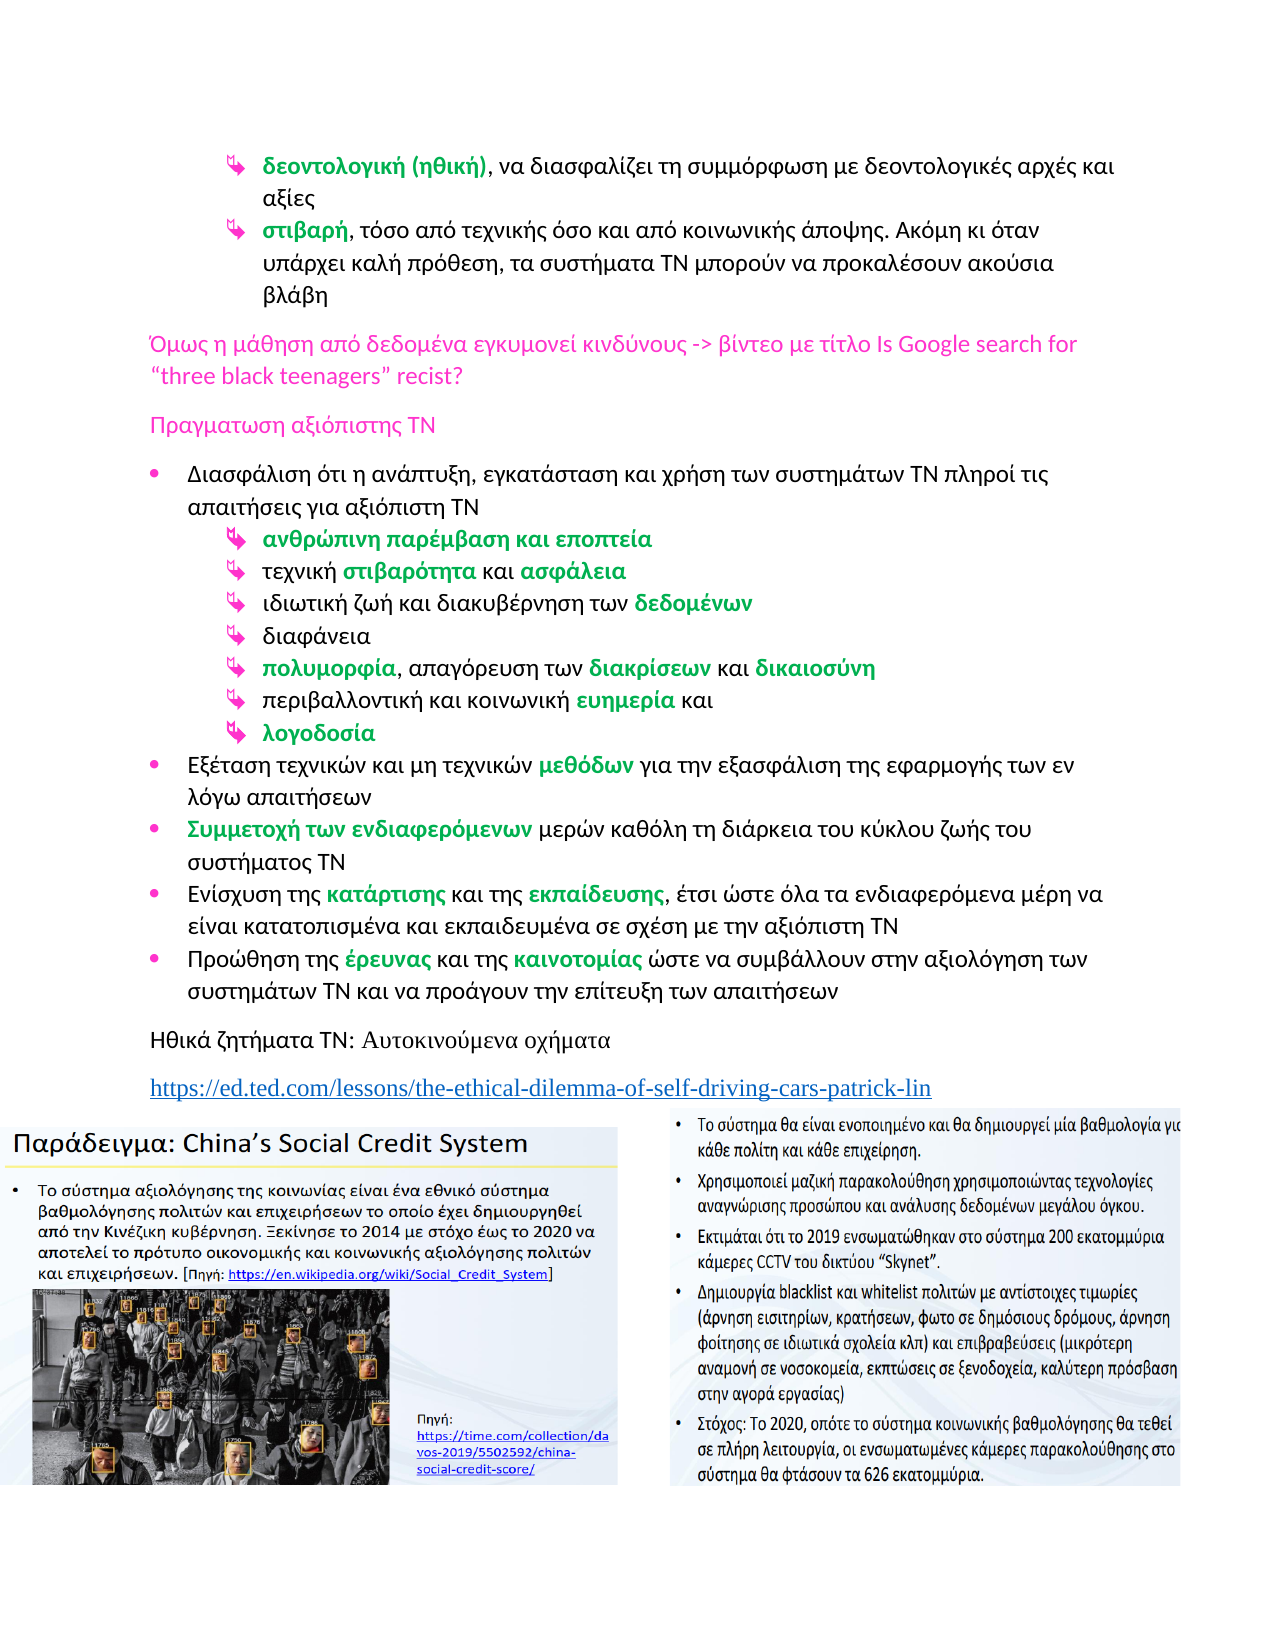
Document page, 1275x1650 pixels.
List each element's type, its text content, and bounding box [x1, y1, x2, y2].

list ανθρώπινη παρέμβαση και εποπτεία [225, 523, 1125, 553]
list λογοδοσία [225, 717, 1125, 747]
picture [669, 1108, 1181, 1486]
picture [0, 1127, 618, 1485]
list περιβαλλοντική και κοινωνική ευημερία και [225, 684, 1125, 715]
list δεοντολογική (ηθική), να διασφαλίζει τη συμμόρφωση με δεοντολογικές αρχές και αξίες [225, 150, 1125, 213]
list Προώθηση της έρευνας και της καινοτομίας ώστε να συμβάλλουν στην αξιολόγηση των συστημάτων ΤΝ και να προάγουν την επίτευξη των απαιτήσεων [150, 943, 1125, 1006]
list Συμμετοχή των ενδιαφερόμενων μερών καθόλη τη διάρκεια του κύκλου ζωής του συστήματος ΤΝ [150, 813, 1125, 876]
list Εξέταση τεχνικών και μη τεχνικών μεθόδων για την εξασφάλιση της εφαρμογής των εν λόγω απαιτήσεων [150, 749, 1125, 812]
text https://ed.ted.com/lessons/the-ethical-dilemma-of-self-driving-cars-patrick-lin [150, 1073, 1125, 1102]
list πολυμορφία, απαγόρευση των διακρίσεων και δικαιοσύνη [225, 652, 1125, 683]
list Ενίσχυση της κατάρτισης και της εκπαίδευσης, έτσι ώστε όλα τα ενδιαφερόμενα μέρη να είναι κατατοπισμένα και εκπαιδευμένα σε σχέση με την αξιόπιστη ΤΝ [150, 878, 1125, 941]
list στιβαρή, τόσο από τεχνικής όσο και από κοινωνικής άποψης. Ακόμη κι όταν υπάρχει καλή πρόθεση, τα συστήματα ΤΝ μπορούν να προκαλέσουν ακούσια βλάβη [225, 214, 1125, 310]
text Ηθικά ζητήματα ΤΝ: Αυτοκινούμενα οχήματα [150, 1024, 1125, 1054]
list διαφάνεια [225, 620, 1125, 650]
list ιδιωτική ζωή και διακυβέρνηση των δεδομένων [225, 587, 1125, 618]
list τεχνική στιβαρότητα και ασφάλεια [225, 555, 1125, 586]
text Πραγματωση αξιόπιστης ΤΝ [150, 409, 1125, 440]
text Όμως η μάθηση από δεδομένα εγκυμονεί κινδύνους -> βίντεο με τίτλο Is Google search for “three black teenagers” recist? [150, 328, 1125, 391]
list Διασφάλιση ότι η ανάπτυξη, εγκατάσταση και χρήση των συστημάτων ΤΝ πληροί τις απαιτήσεις για αξιόπιστη ΤΝ [150, 458, 1125, 521]
